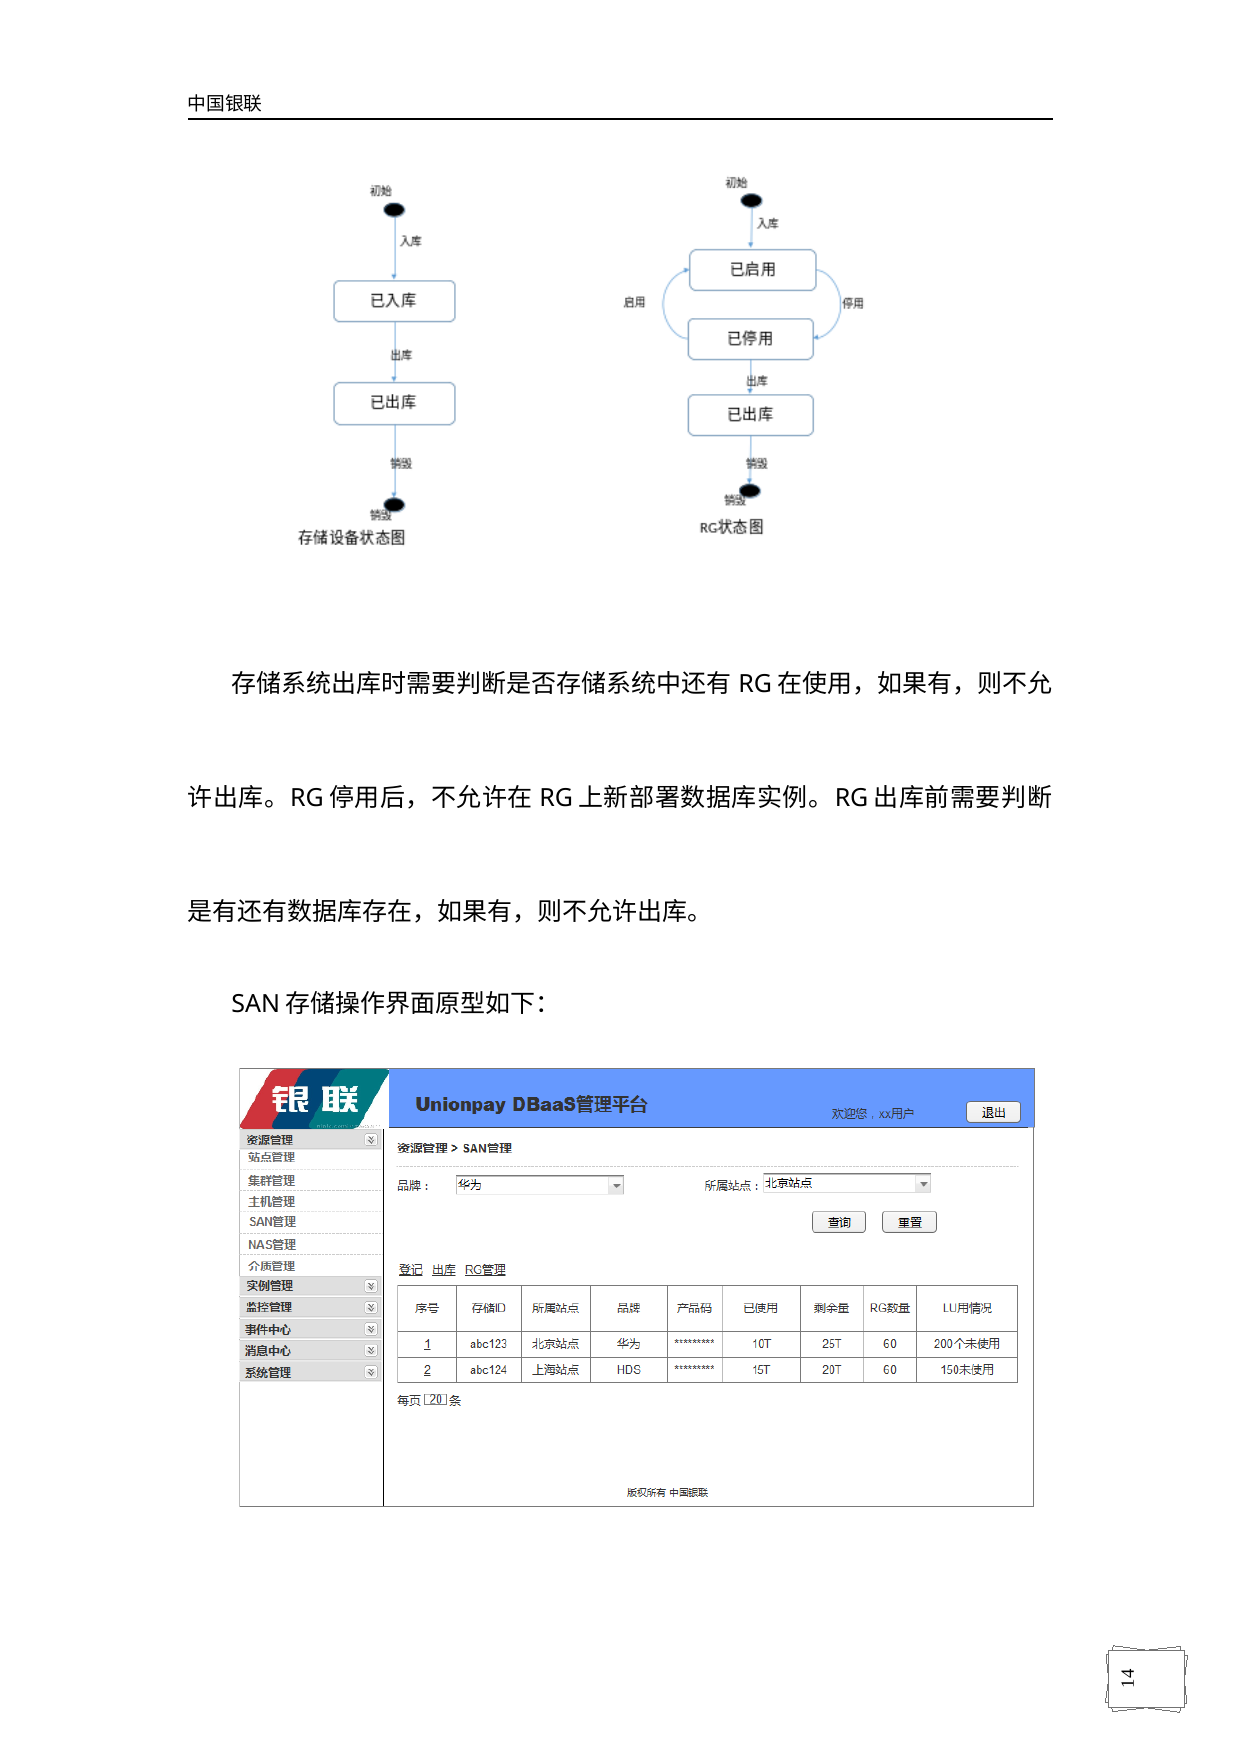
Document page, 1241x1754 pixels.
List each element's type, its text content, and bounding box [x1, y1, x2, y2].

text 存储系统出库时需要判断是否存储系统中还有RG在使用，如果有，则不允许出库。RG停用后，不允许在RG上新部署数据库实例。RG出库前需要判断是有还有数据库存在，如果有，则不允许出库。 [187, 649, 1053, 942]
picture [231, 1061, 1097, 1520]
text SAN存储操作界面原型如下： [187, 969, 1053, 1034]
